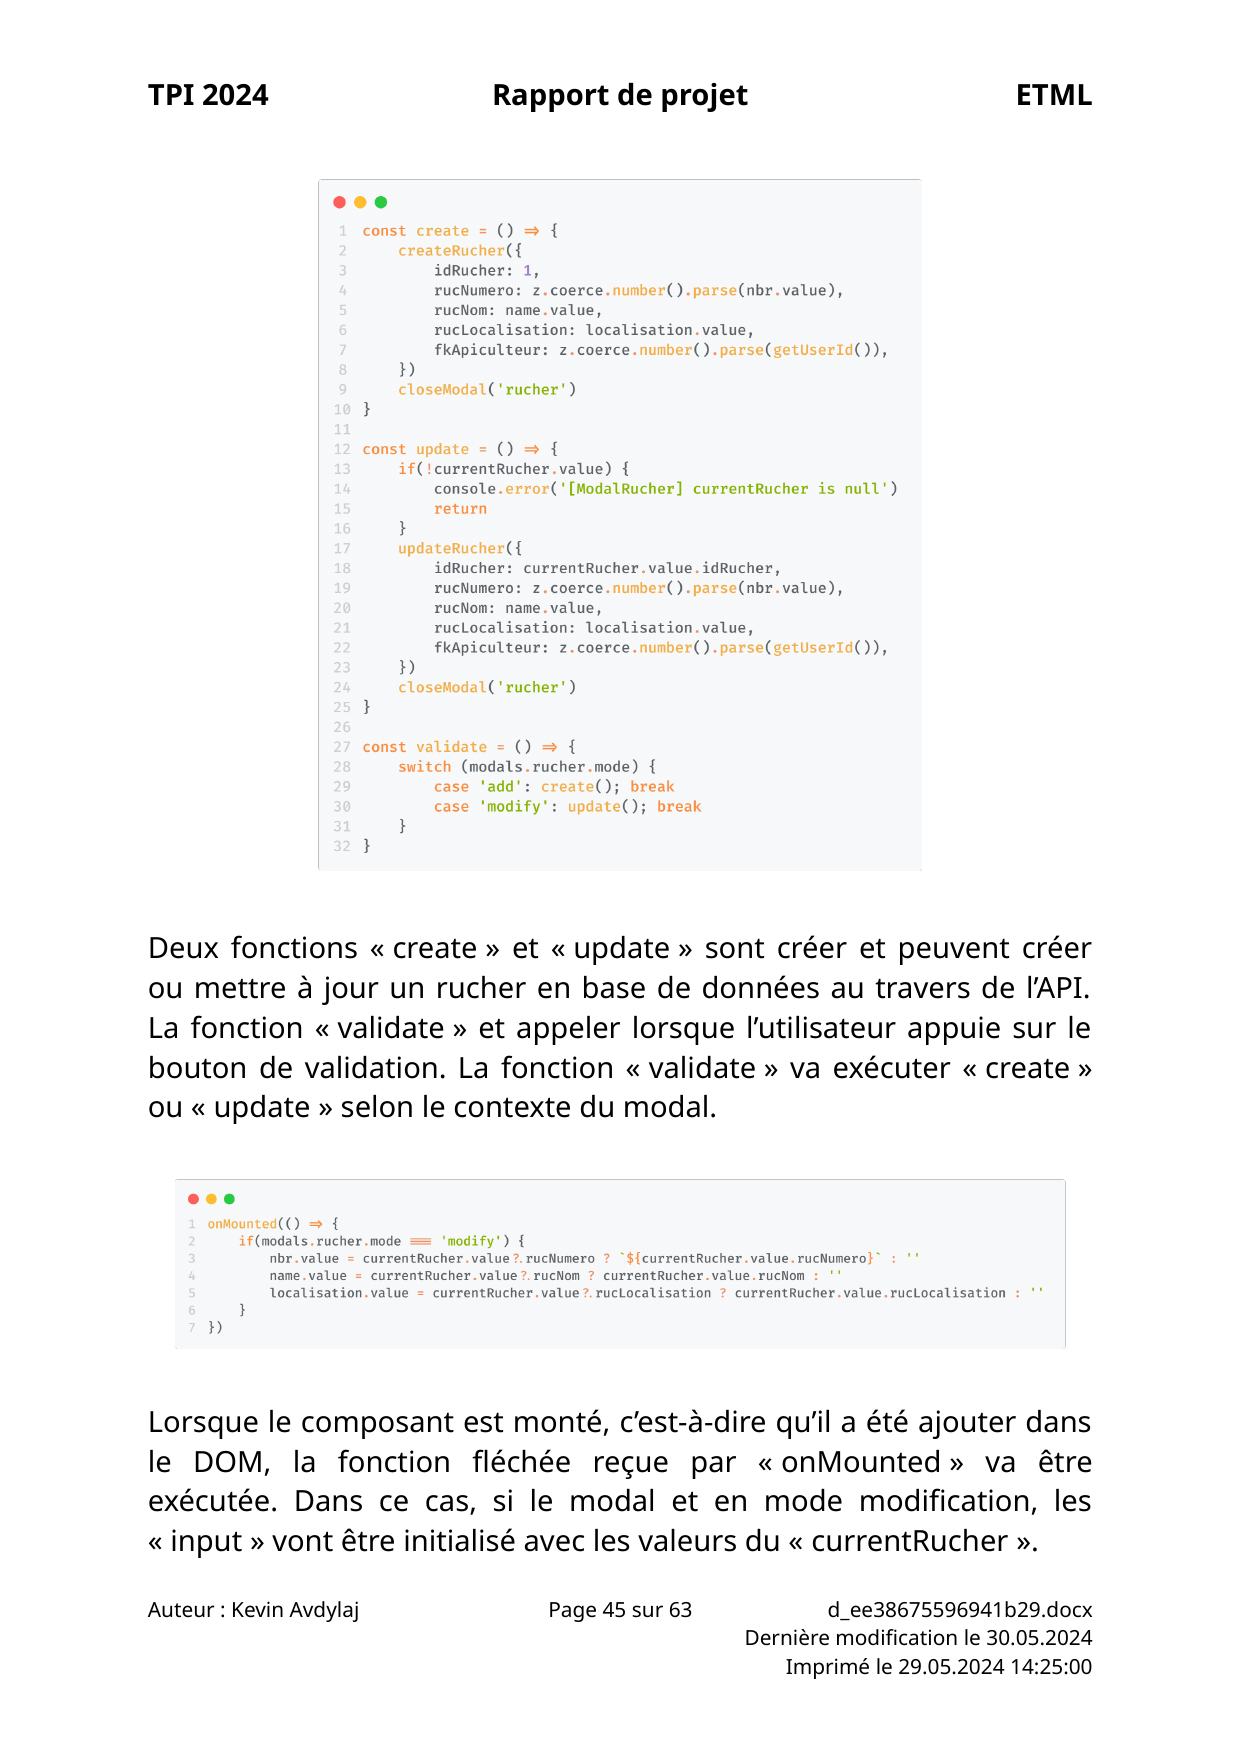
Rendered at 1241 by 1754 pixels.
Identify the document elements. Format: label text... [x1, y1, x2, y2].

picture [286, 147, 954, 903]
picture [147, 1151, 1093, 1377]
text Deux fonctions « create » et « update » sont créer et peuvent créer ou mettre à jour un rucher en base de données au travers de l’API. La fonction « validate » et appeler lorsque l’utilisateur appuie sur le bouton de validation. La fonction « validate » va exécuter « create » ou « update » selon le contexte du modal. [148, 928, 1093, 1126]
text Lorsque le composant est monté, c’est-à-dire qu’il a été ajouter dans le DOM, la fonction fléchée reçue par « onMounted » va être exécutée. Dans ce cas, si le modal et en mode modification, les « input » vont être initialisé avec les valeurs du « currentRucher ». [148, 1401, 1093, 1560]
